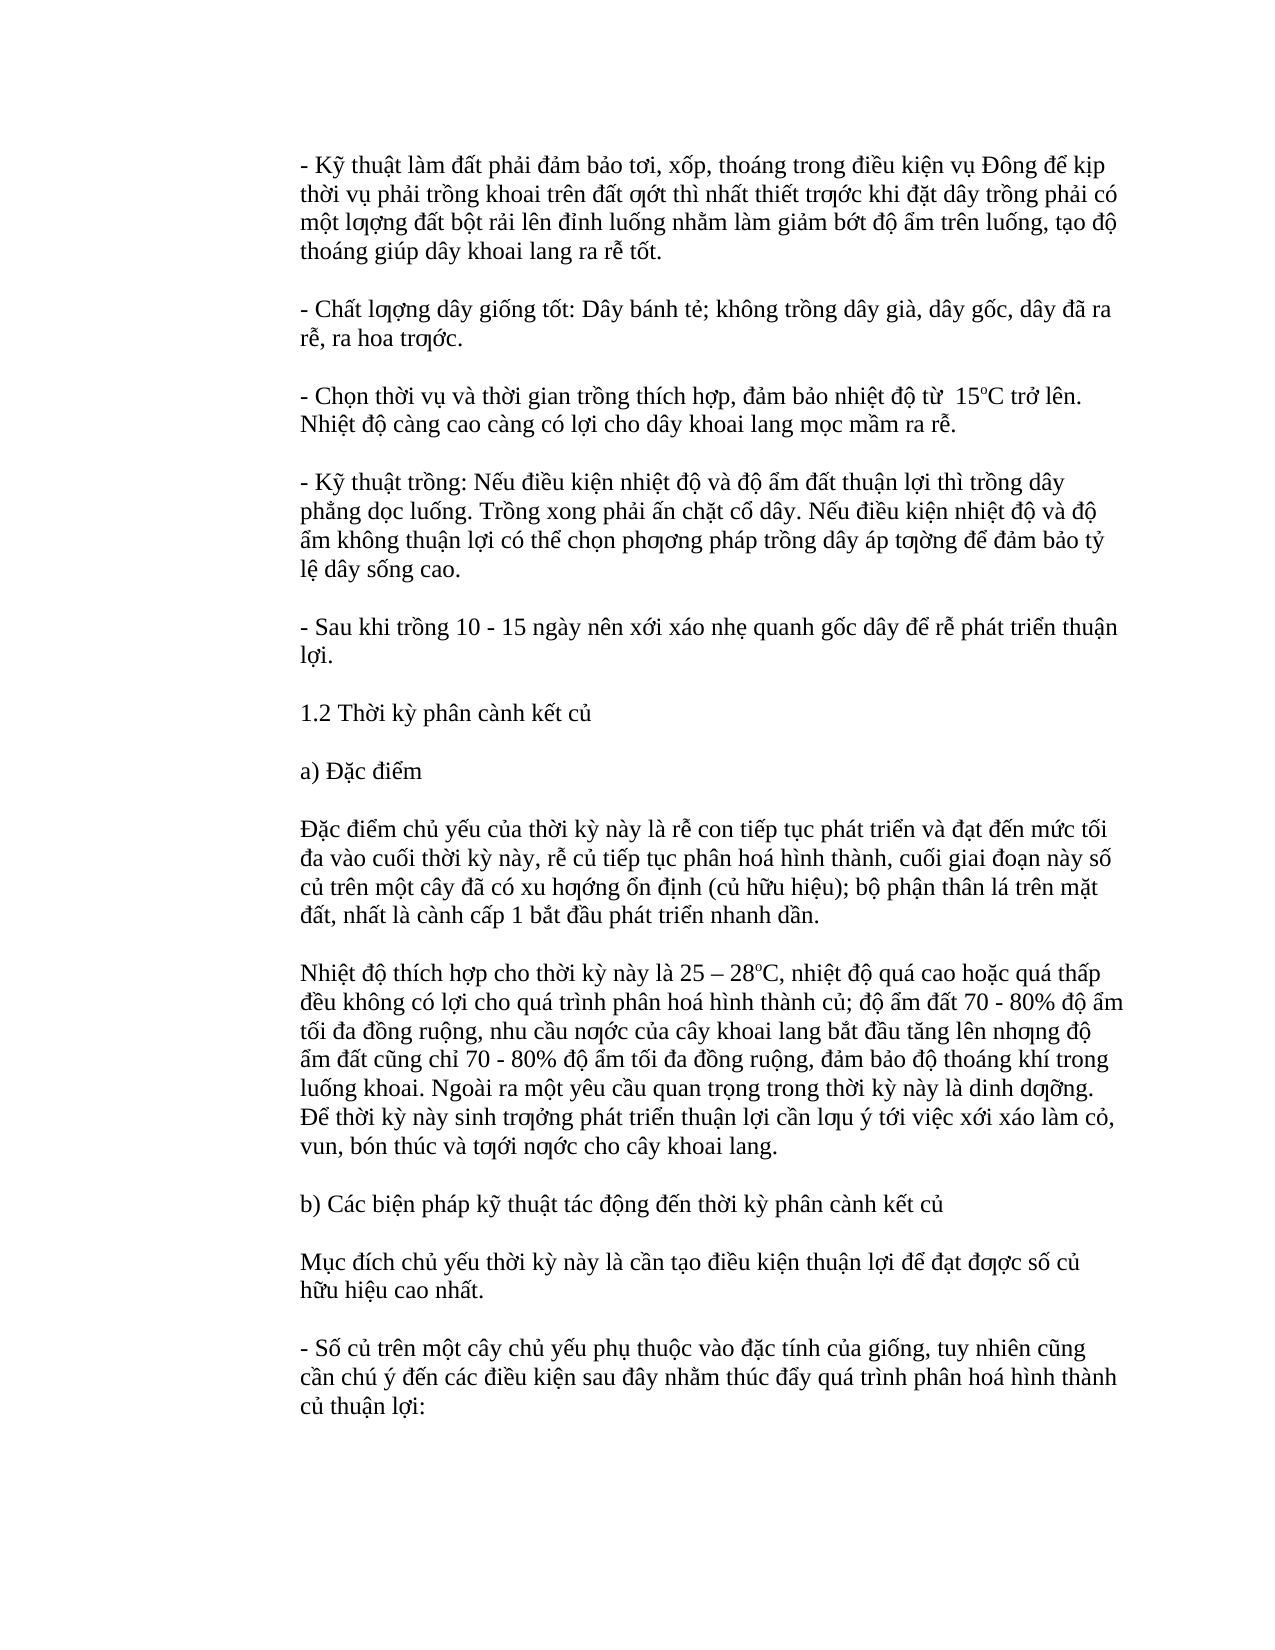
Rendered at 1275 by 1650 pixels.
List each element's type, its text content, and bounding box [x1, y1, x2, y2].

text Nhiệt độ thích hợp cho thời kỳ này là 25 – 28oC, nhiệt độ quá cao hoặc quá thấp đều không có lợi cho quá trình phân hoá hình thành củ; độ ẩm đất 70 - 80% độ ẩm tối đa đồng ruộng, nhu cầu nƣớc của cây khoai lang bắt đầu tăng lên nhƣng độ ẩm đất cũng chỉ 70 - 80% độ ẩm tối đa đồng ruộng, đảm bảo độ thoáng khí trong luống khoai. Ngoài ra một yêu cầu quan trọng trong thời kỳ này là dinh dƣỡng. Để thời kỳ này sinh trƣởng phát triển thuận lợi cần lƣu ý tới việc xới xáo làm cỏ, vun, bón thúc và tƣới nƣớc cho cây khoai lang. [300, 958, 1125, 1159]
text Đặc điểm chủ yếu của thời kỳ này là rễ con tiếp tục phát triển và đạt đến mức tối đa vào cuối thời kỳ này, rễ củ tiếp tục phân hoá hình thành, cuối giai đoạn này số củ trên một cây đã có xu hƣớng ổn định (củ hữu hiệu); bộ phận thân lá trên mặt đất, nhất là cành cấp 1 bắt đầu phát triển nhanh dần. [300, 814, 1125, 929]
text - Chọn thời vụ và thời gian trồng thích hợp, đảm bảo nhiệt độ từ 15oC trở lên. Nhiệt độ càng cao càng có lợi cho dây khoai lang mọc mầm ra rễ. [300, 381, 1125, 438]
list Thời kỳ phân cành kết củ [300, 698, 1125, 727]
text - Kỹ thuật làm đất phải đảm bảo tơi, xốp, thoáng trong điều kiện vụ Đông để kịp thời vụ phải trồng khoai trên đất ƣớt thì nhất thiết trƣớc khi đặt dây trồng phải có một lƣợng đất bột rải lên đỉnh luống nhằm làm giảm bớt độ ẩm trên luống, tạo độ thoáng giúp dây khoai lang ra rễ tốt. [300, 150, 1125, 265]
text b) Các biện pháp kỹ thuật tác động đến thời kỳ phân cành kết củ [150, 1189, 1125, 1217]
text - Chất lƣợng dây giống tốt: Dây bánh tẻ; không trồng dây già, dây gốc, dây đã ra rễ, ra hoa trƣớc. [300, 294, 1125, 352]
text - Số củ trên một cây chủ yếu phụ thuộc vào đặc tính của giống, tuy nhiên cũng cần chú ý đến các điều kiện sau đây nhằm thúc đẩy quá trình phân hoá hình thành củ thuận lợi: [300, 1333, 1125, 1419]
text Mục đích chủ yếu thời kỳ này là cần tạo điều kiện thuận lợi để đạt đƣợc số củ hữu hiệu cao nhất. [300, 1247, 1125, 1304]
text - Sau khi trồng 10 - 15 ngày nên xới xáo nhẹ quanh gốc dây để rễ phát triển thuận lợi. [300, 612, 1125, 669]
text - Kỹ thuật trồng: Nếu điều kiện nhiệt độ và độ ẩm đất thuận lợi thì trồng dây phẳng dọc luống. Trồng xong phải ấn chặt cổ dây. Nếu điều kiện nhiệt độ và độ ẩm không thuận lợi có thể chọn phƣơng pháp trồng dây áp tƣờng để đảm bảo tỷ lệ dây sống cao. [300, 467, 1125, 582]
text a) Đặc điểm [300, 756, 1125, 785]
